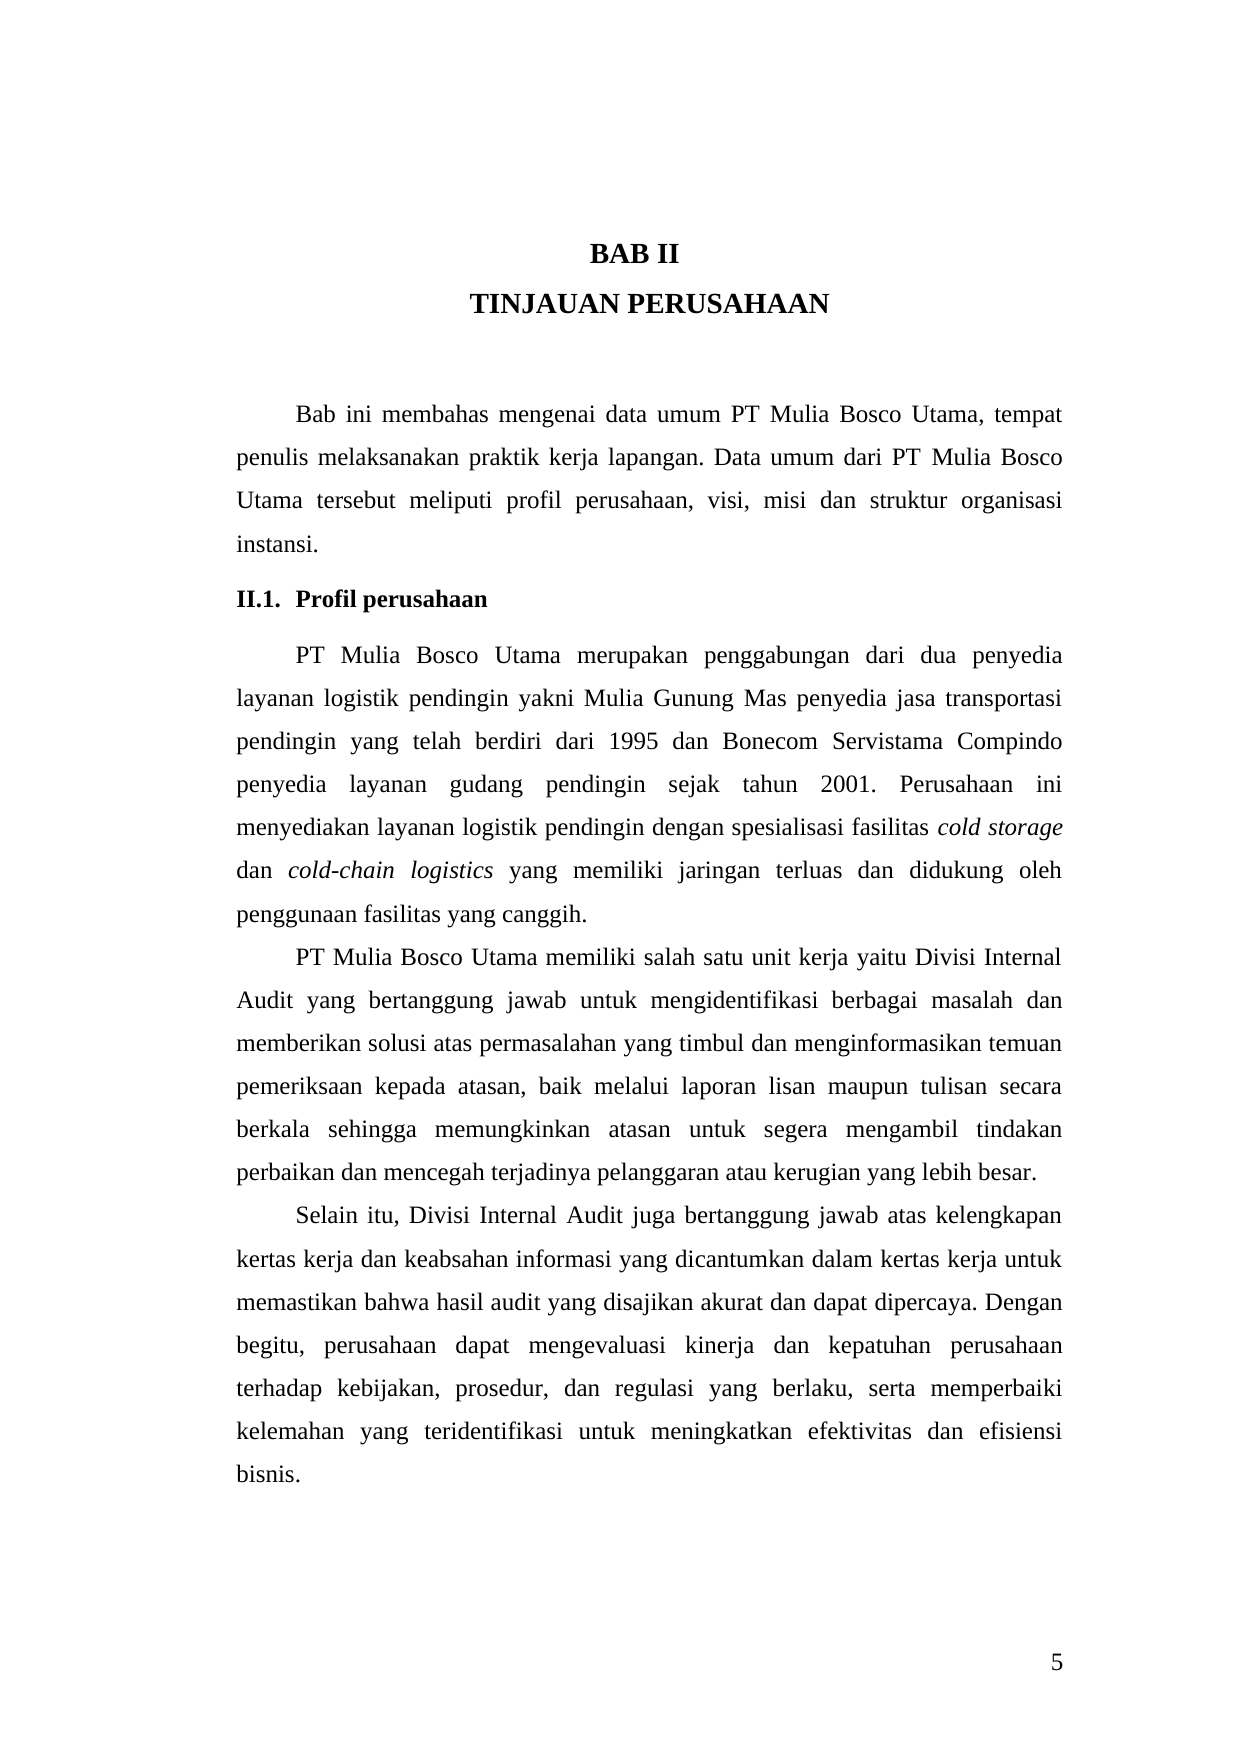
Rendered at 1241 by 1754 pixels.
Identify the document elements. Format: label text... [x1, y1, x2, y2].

text PT Mulia Bosco Utama merupakan penggabungan dari dua penyedia layanan logistik pendingin yakni Mulia Gunung Mas penyedia jasa transportasi pendingin yang telah berdiri dari 1995 dan Bonecom Servistama Compindo penyedia layanan gudang pendingin sejak tahun 2001. Perusahaan ini menyediakan layanan logistik pendingin dengan spesialisasi fasilitas cold storage dan cold-chain logistics yang memiliki jaringan terluas dan didukung oleh penggunaan fasilitas yang canggih. [236, 640, 1063, 927]
text Selain itu, Divisi Internal Audit juga bertanggung jawab atas kelengkapan kertas kerja dan keabsahan informasi yang dicantumkan dalam kertas kerja untuk memastikan bahwa hasil audit yang disajikan akurat dan dapat dipercaya. Dengan begitu, perusahaan dapat mengevaluasi kinerja dan kepatuhan perusahaan terhadap kebijakan, prosedur, dan regulasi yang berlaku, serta memperbaiki kelemahan yang teridentifikasi untuk meningkatkan efektivitas dan efisiensi bisnis. [236, 1201, 1063, 1488]
text Bab ini membahas mengenai data umum PT Mulia Bosco Utama, tempat penulis melaksanakan praktik kerja lapangan. Data umum dari PT Mulia Bosco Utama tersebut meliputi profil perusahaan, visi, misi dan struktur organisasi instansi. [236, 399, 1063, 557]
text PT Mulia Bosco Utama memiliki salah satu unit kerja yaitu Divisi Internal Audit yang bertanggung jawab untuk mengidentifikasi berbagai masalah dan memberikan solusi atas permasalahan yang timbul dan menginformasikan temuan pemeriksaan kepada atasan, baik melalui laporan lisan maupun tulisan secara berkala sehingga memungkinkan atasan untuk segera mengambil tindakan perbaikan dan mencegah terjadinya pelanggaran atau kerugian yang lebih besar. [236, 942, 1063, 1186]
subtitle Profil perusahaan [236, 584, 1063, 613]
subtitle TINJAUAN PERUSAHAAN [236, 236, 1063, 320]
